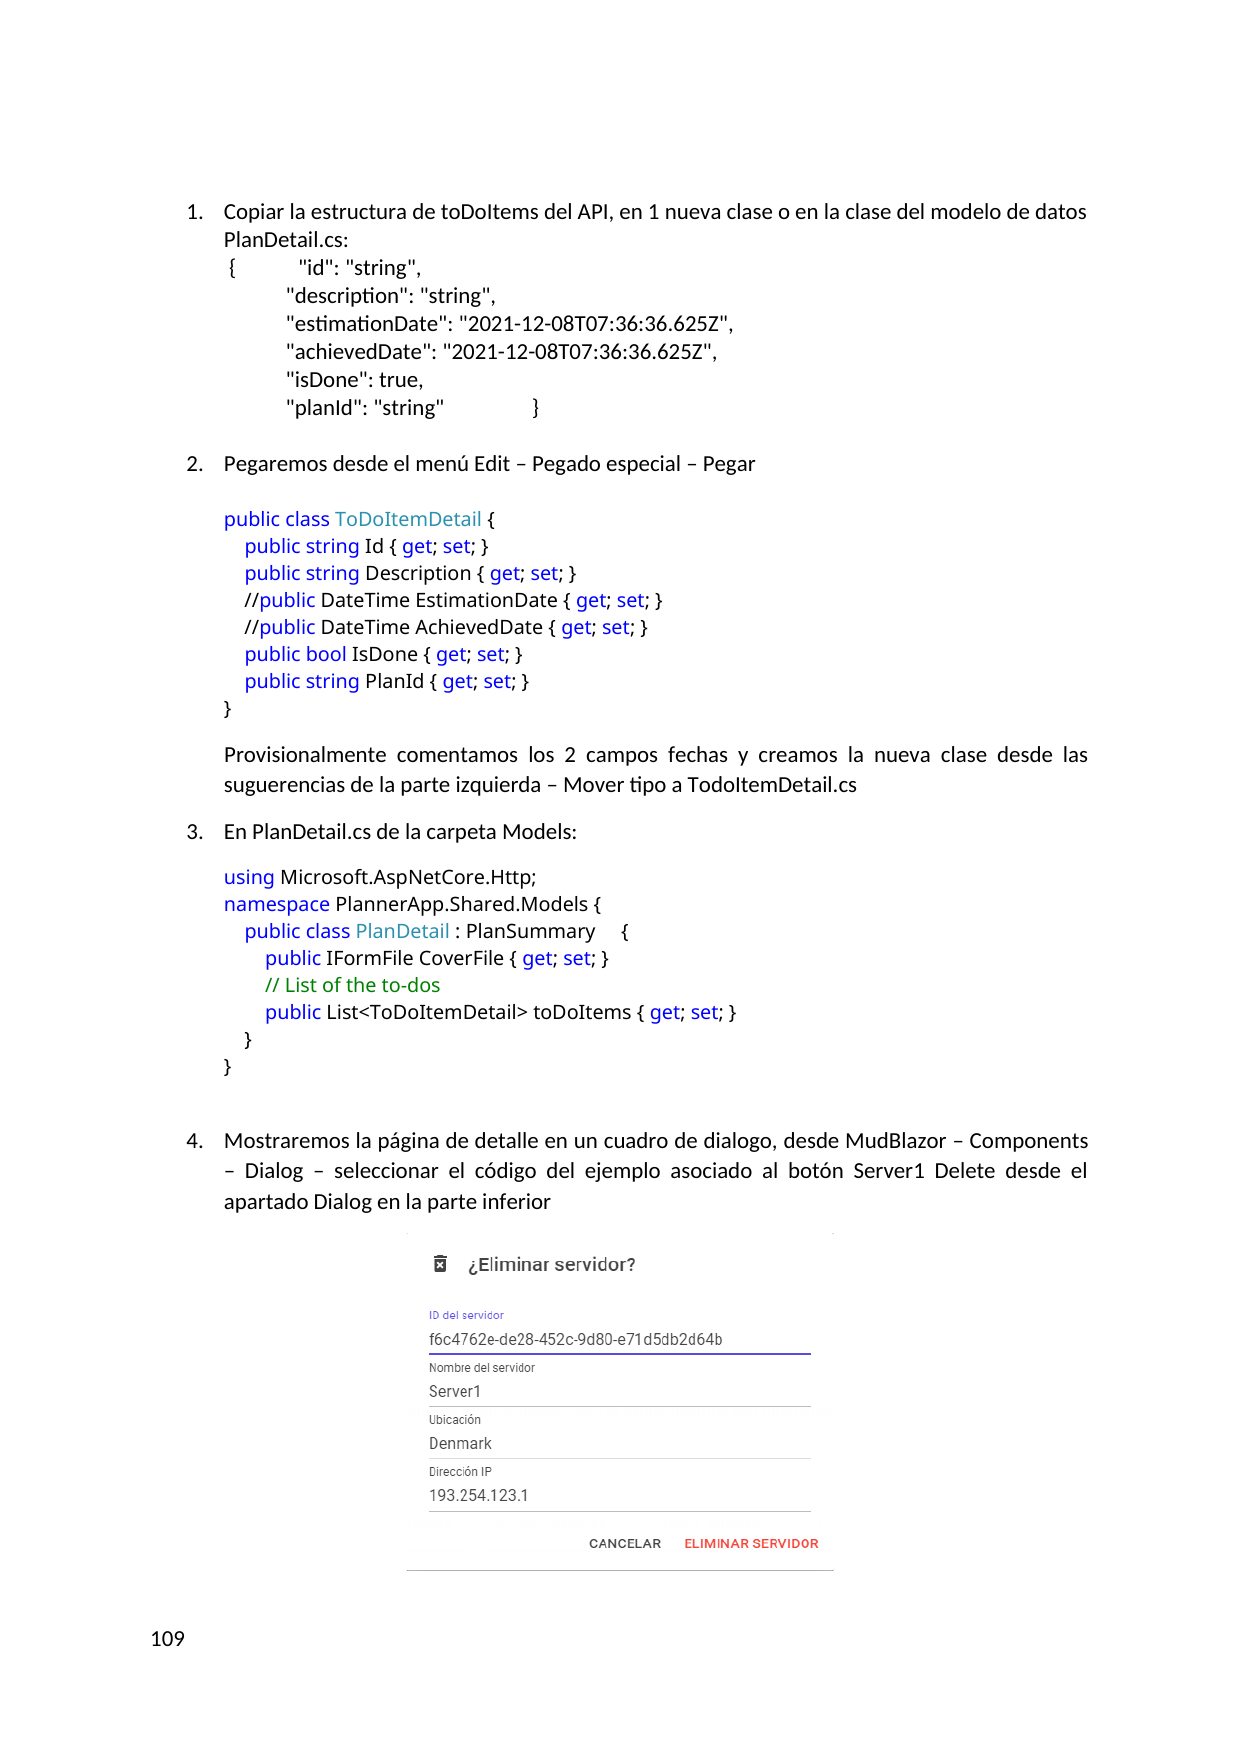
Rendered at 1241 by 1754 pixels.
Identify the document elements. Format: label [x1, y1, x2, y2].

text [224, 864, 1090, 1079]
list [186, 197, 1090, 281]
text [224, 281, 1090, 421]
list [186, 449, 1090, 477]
picture [406, 1233, 834, 1571]
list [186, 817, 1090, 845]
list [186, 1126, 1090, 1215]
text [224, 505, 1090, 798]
